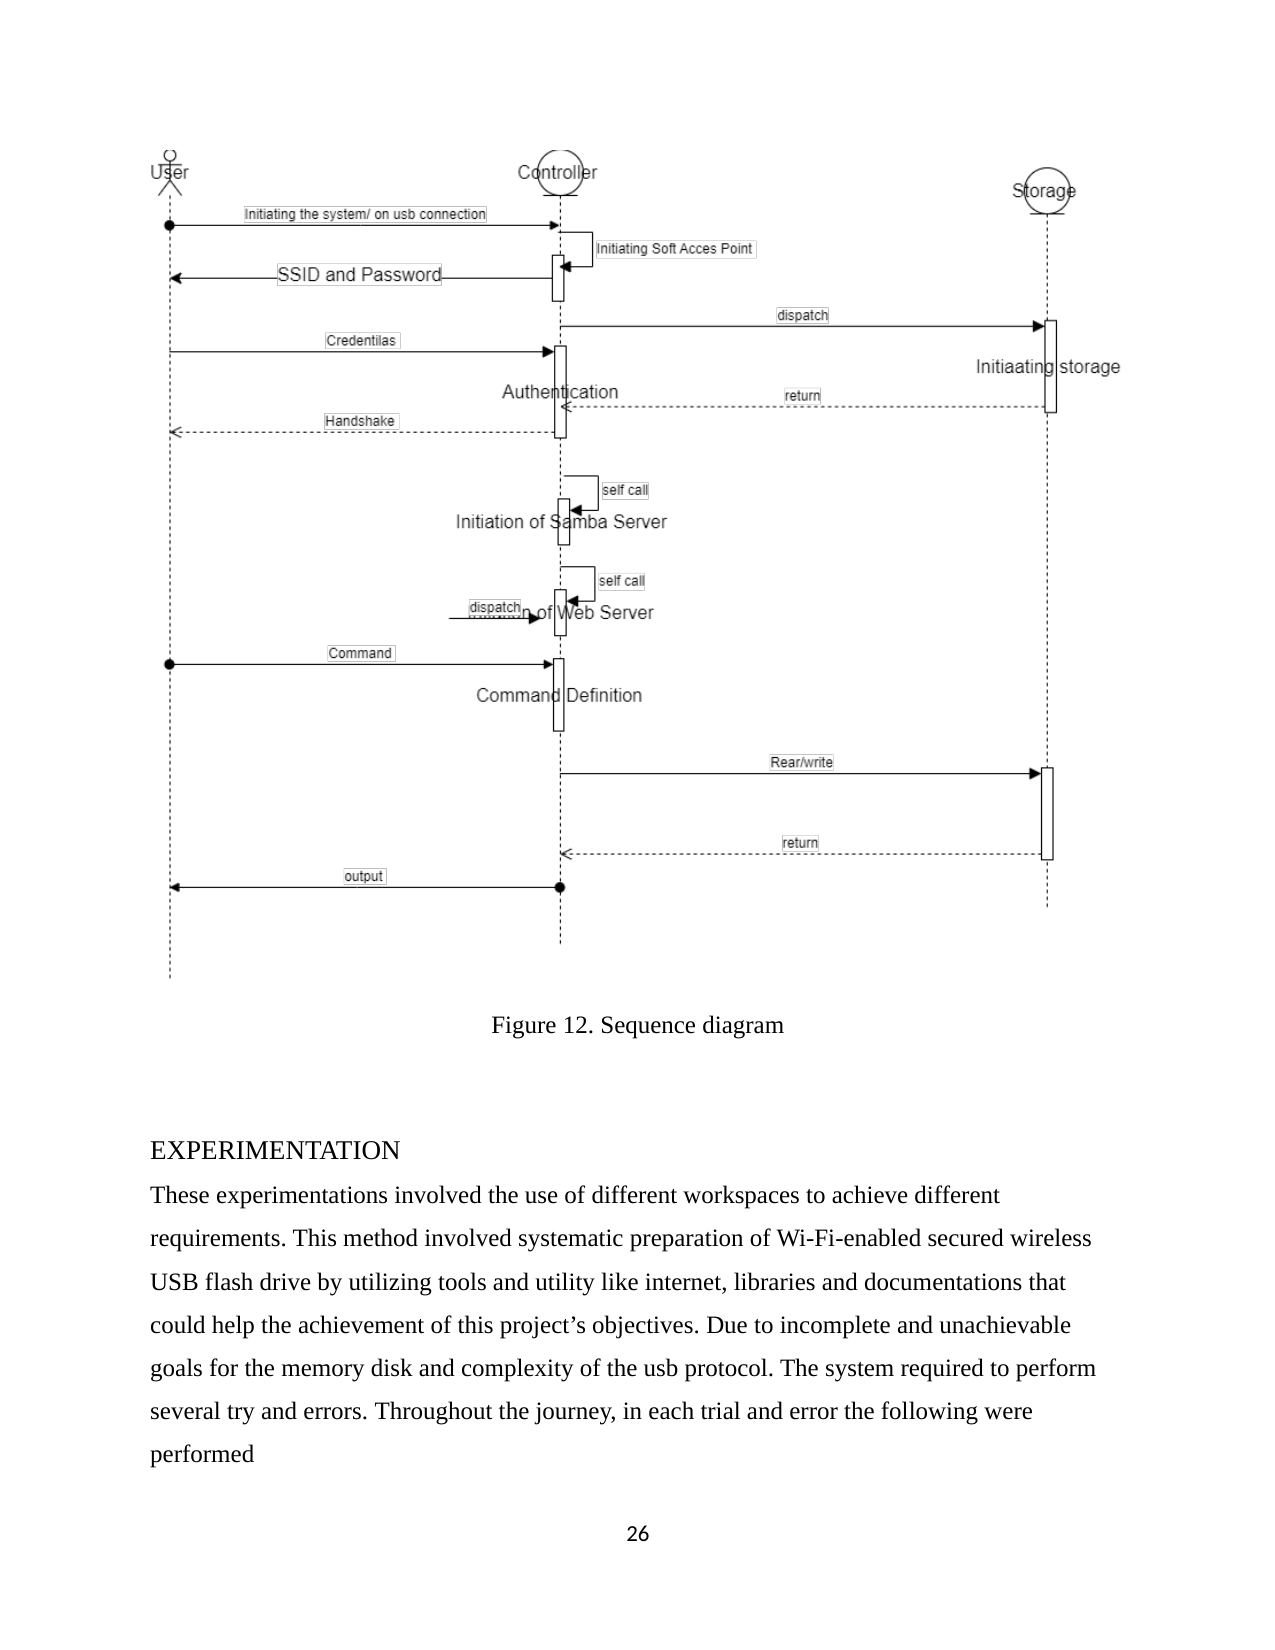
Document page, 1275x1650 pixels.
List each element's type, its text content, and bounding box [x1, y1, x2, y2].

text These experimentations involved the use of different workspaces to achieve different requirements. This method involved systematic preparation of Wi-Fi-enabled secured wireless USB flash drive by utilizing tools and utility like internet, libraries and documentations that could help the achievement of this project’s objectives. Due to incomplete and unachievable goals for the memory disk and complexity of the usb protocol. The system required to perform several try and errors. Throughout the journey, in each trial and error the following were performed [150, 1180, 1125, 1468]
text Figure 12. Sequence diagram [150, 1010, 1125, 1039]
subtitle EXPERIMENTATION [150, 1134, 1125, 1165]
picture [150, 150, 1125, 980]
